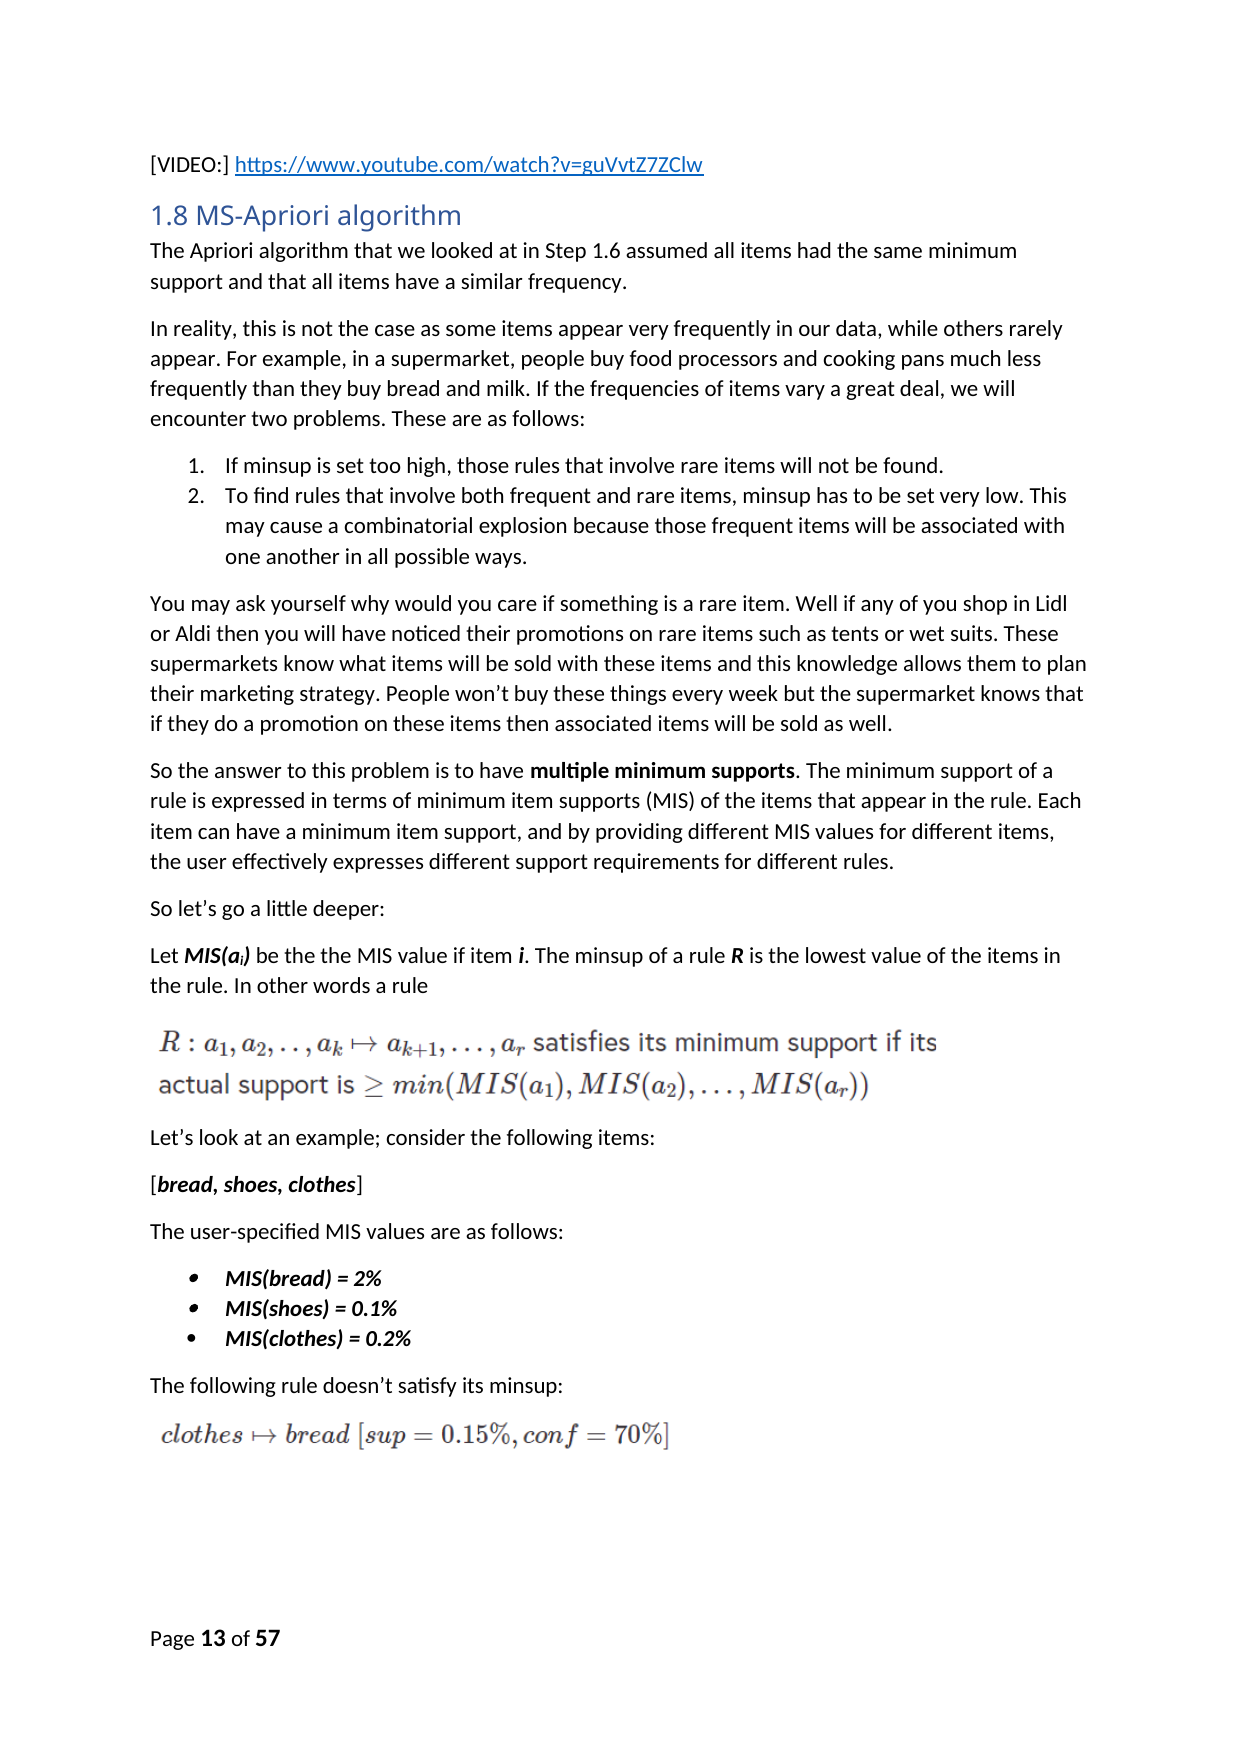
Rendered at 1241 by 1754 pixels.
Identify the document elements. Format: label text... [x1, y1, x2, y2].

text So let’s go a little deeper: [150, 894, 1090, 922]
text [bread, shoes, clothes] [150, 1170, 1090, 1198]
list If minsup is set too high, those rules that involve rare items will not be found. [187, 451, 1090, 479]
list MIS(shoes) = 0.1% [187, 1294, 1090, 1322]
text The Apriori algorithm that we looked at in Step 1.6 assumed all items had the same minimum support and that all items have a similar frequency. [150, 237, 1090, 295]
text The following rule doesn’t satisfy its minsup: [150, 1371, 1090, 1399]
subtitle 1.8 MS-Apriori algorithm [150, 197, 1090, 234]
text Let’s look at an example; consider the following items: [150, 1123, 1090, 1151]
text So the answer to this problem is to have multiple minimum supports. The minimum support of a rule is expressed in terms of minimum item supports (MIS) of the items that appear in the rule. Each item can have a minimum item support, and by providing different MIS values for different items, the user effectively expresses different support requirements for different rules. [150, 756, 1090, 875]
list To find rules that involve both frequent and rare items, minsup has to be set very low. This may cause a combinatorial explosion because those frequent items will be associated with one another in all possible ways. [187, 481, 1090, 570]
picture [150, 1417, 677, 1455]
list MIS(bread) = 2% [187, 1264, 1090, 1292]
text Let MIS(ai) be the the MIS value if item i. The minsup of a rule R is the lowest value of the items in the rule. In other words a rule [150, 941, 1090, 999]
list MIS(clothes) = 0.2% [187, 1324, 1090, 1352]
text In reality, this is not the case as some items appear very frequently in our data, while others rarely appear. For example, in a supermarket, people buy food processors and cooking pans much less frequently than they buy bread and milk. If the frequencies of items vary a great deal, we will encounter two problems. These are as follows: [150, 314, 1090, 432]
text The user-specified MIS values are as follows: [150, 1217, 1090, 1245]
text You may ask yourself why would you care if something is a rare item. Well if any of you shop in Lidl or Aldi then you will have noticed their promotions on rare items such as tents or wet suits. These supermarkets know what items will be sold with these items and this knowledge allows them to plan their marketing strategy. People won’t buy these things every week but the supermarket knows that if they do a promotion on these items then associated items will be sold as well. [150, 589, 1090, 738]
text [VIDEO:] https://www.youtube.com/watch?v=guVvtZ7ZClw [150, 150, 1090, 178]
picture [150, 1017, 937, 1105]
